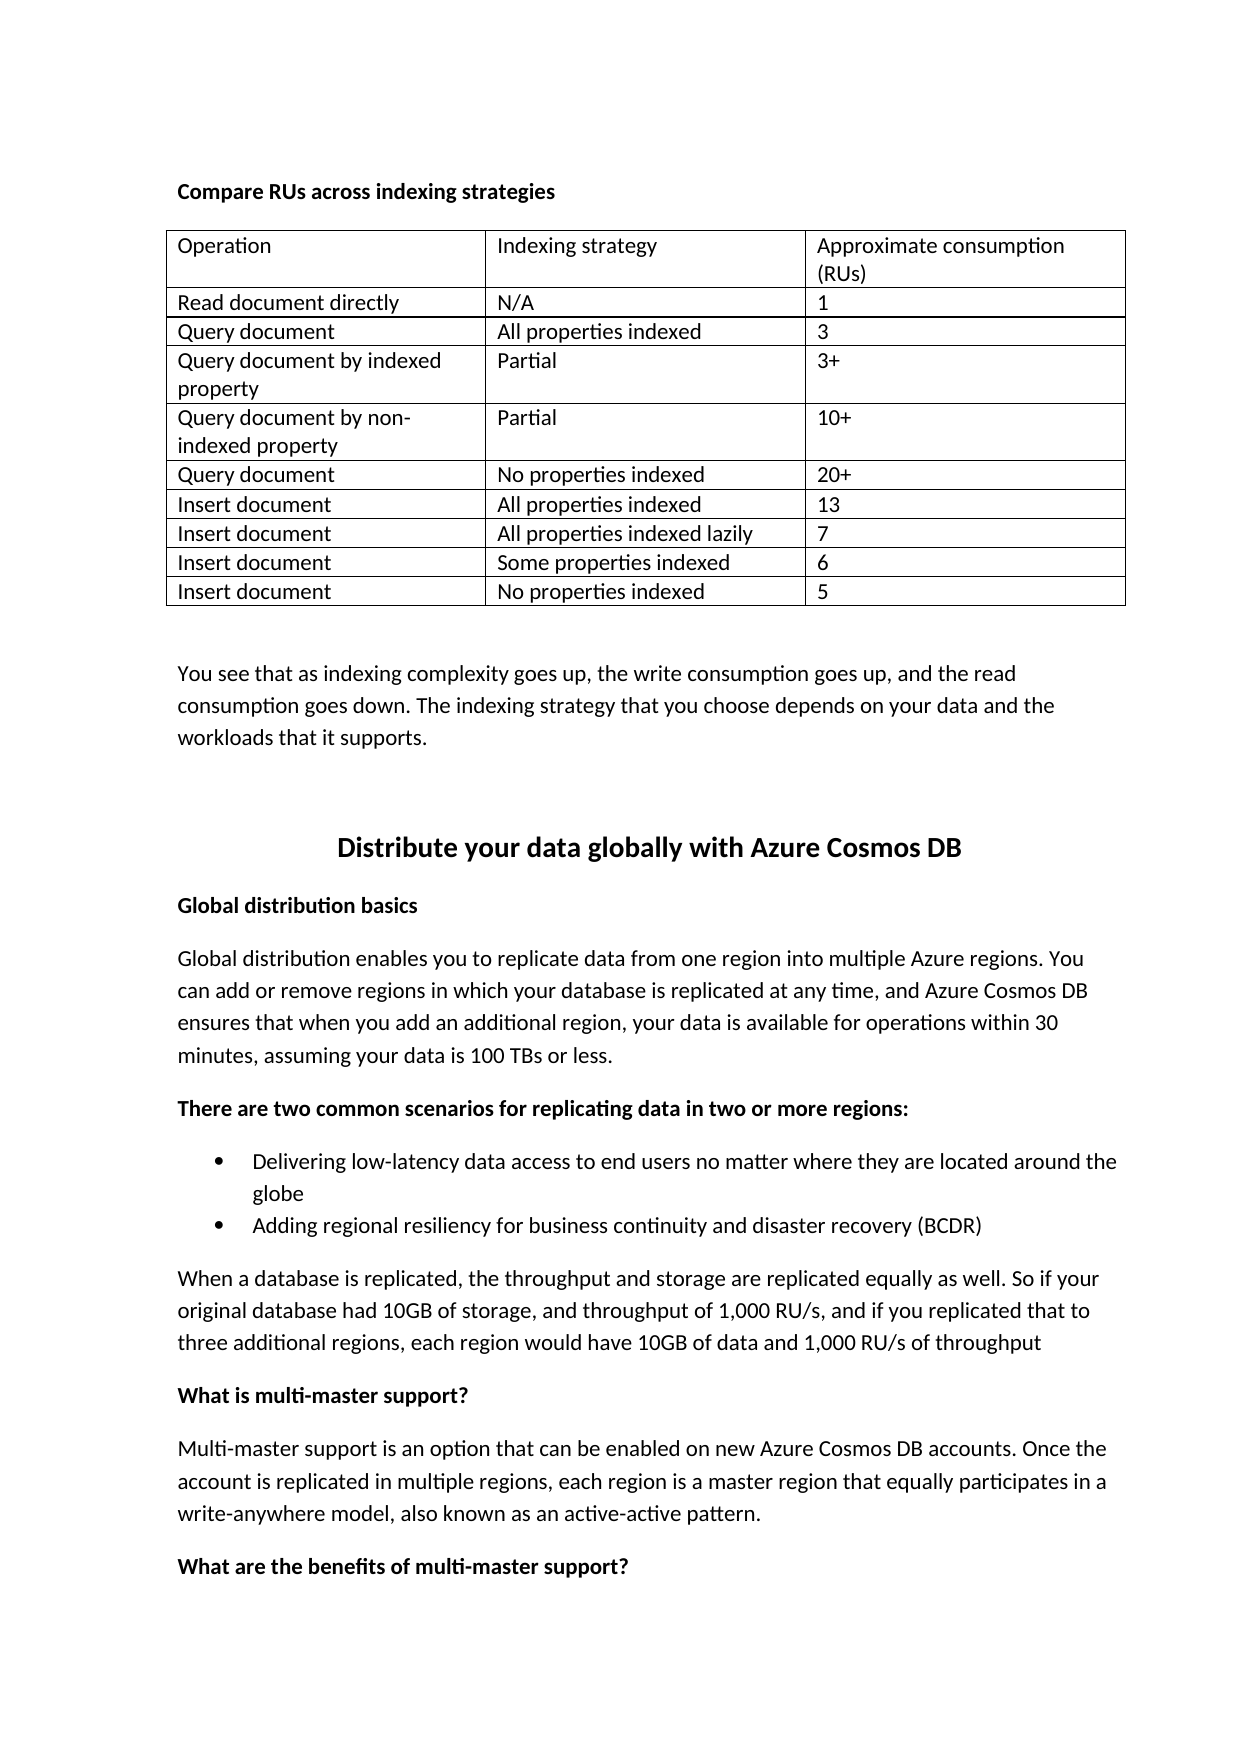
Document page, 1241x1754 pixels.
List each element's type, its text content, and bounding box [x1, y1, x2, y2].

table_cell Insert document [167, 548, 485, 576]
table_cell Insert document [167, 577, 485, 605]
table_cell 10+ [806, 404, 1125, 459]
text When a database is replicated, the throughput and storage are replicated equally as well. So if your original database had 10GB of storage, and throughput of 1,000 RU/s, and if you replicated that to three additional regions, each region would have 10GB of data and 1,000 RU/s of throughput [177, 1264, 1122, 1357]
table_cell Insert document [167, 519, 485, 547]
text Global distribution enables you to replicate data from one region into multiple Azure regions. You can add or remove regions in which your database is replicated at any time, and Azure Cosmos DB ensures that when you add an additional region, your data is available for operations within 30 minutes, assuming your data is 100 TBs or less. [177, 944, 1122, 1069]
table_cell 3 [806, 318, 1125, 345]
text What is multi-master support? [177, 1382, 1122, 1409]
table_header Approximate consumption (RUs) [806, 231, 1125, 287]
table_cell Partial [486, 346, 805, 402]
text What are the benefits of multi-master support? [177, 1552, 1122, 1580]
table_cell Query document by indexed property [167, 346, 485, 402]
table_cell 20+ [806, 461, 1125, 489]
table_cell Query document [167, 318, 485, 345]
text Distribute your data globally with Azure Cosmos DB [177, 829, 1122, 865]
table_cell 1 [806, 288, 1125, 316]
text There are two common scenarios for replicating data in two or more regions: [177, 1094, 1122, 1122]
table_header Indexing strategy [486, 231, 805, 287]
text You see that as indexing complexity goes up, the write consumption goes up, and the read consumption goes down. The indexing strategy that you choose depends on your data and the workloads that it supports. [177, 659, 1122, 751]
table_cell Query document by non-indexed property [167, 404, 485, 459]
table_cell Query document [167, 461, 485, 489]
table_cell All properties indexed [486, 318, 805, 345]
table_cell All properties indexed lazily [486, 519, 805, 547]
table_cell No properties indexed [486, 461, 805, 489]
table_cell Partial [486, 404, 805, 459]
text Global distribution basics [177, 891, 1122, 919]
text Multi-master support is an option that can be enabled on new Azure Cosmos DB accounts. Once the account is replicated in multiple regions, each region is a master region that equally participates in a write-anywhere model, also known as an active-active pattern. [177, 1434, 1122, 1527]
text Compare RUs across indexing strategies [177, 177, 1122, 205]
table_header Operation [167, 231, 485, 287]
list Delivering low-latency data access to end users no matter where they are located around the globe [215, 1147, 1122, 1207]
table_cell 7 [806, 519, 1125, 547]
table_cell 13 [806, 490, 1125, 518]
table_cell All properties indexed [486, 490, 805, 518]
list Adding regional resiliency for business continuity and disaster recovery (BCDR) [215, 1211, 1122, 1239]
table_cell 6 [806, 548, 1125, 576]
table_cell 5 [806, 577, 1125, 605]
table_cell N/A [486, 288, 805, 316]
table_cell Insert document [167, 490, 485, 518]
table_cell Read document directly [167, 288, 485, 316]
table_cell Some properties indexed [486, 548, 805, 576]
table_cell 3+ [806, 346, 1125, 402]
table_cell No properties indexed [486, 577, 805, 605]
